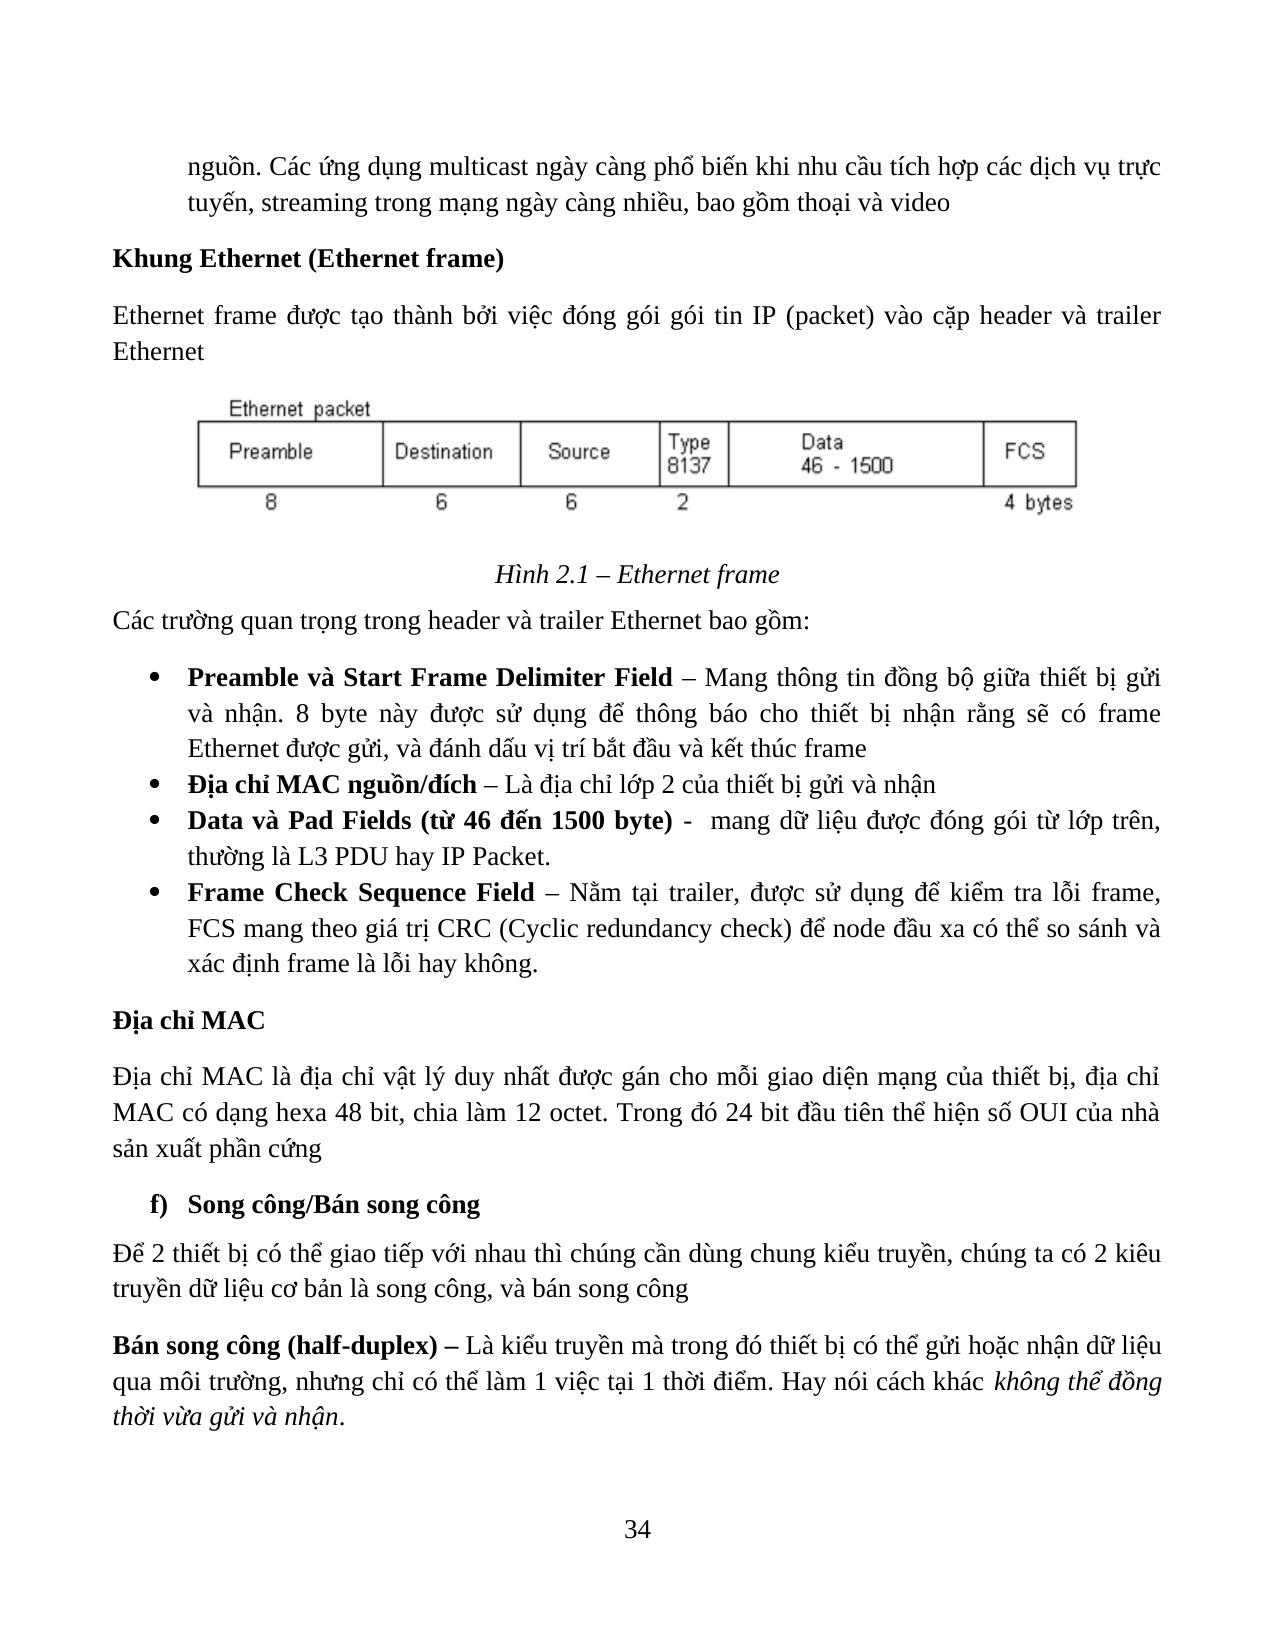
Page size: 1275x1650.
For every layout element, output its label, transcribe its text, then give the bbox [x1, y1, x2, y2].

list Frame Check Sequence Field – Nằm tại trailer, được sử dụng để kiểm tra lỗi frame, FCS mang theo giá trị CRC (Cyclic redundancy check) để node đầu xa có thể so sánh và xác định frame là lỗi hay không. [150, 876, 1162, 978]
text Ethernet frame được tạo thành bởi việc đóng gói gói tin IP (packet) vào cặp header và trailer Ethernet [112, 299, 1162, 366]
text Khung Ethernet (Ethernet frame) [112, 242, 1162, 273]
text Bán song công (half-duplex) – Là kiểu truyền mà trong đó thiết bị có thể gửi hoặc nhận dữ liệu qua môi trường, nhưng chỉ có thể làm 1 việc tại 1 thời điểm. Hay nói cách khác không thể đồng thời vừa gửi và nhận. [112, 1329, 1162, 1432]
text Địa chỉ MAC là địa chỉ vật lý duy nhất được gán cho mỗi giao diện mạng của thiết bị, địa chỉ MAC có dạng hexa 48 bit, chia làm 12 octet. Trong đó 24 bit đầu tiên thể hiện số OUI của nhà sản xuất phần cứng [112, 1061, 1162, 1163]
picture [187, 391, 1088, 533]
list Preamble và Start Frame Delimiter Field – Mang thông tin đồng bộ giữa thiết bị gửi và nhận. 8 byte này được sử dụng để thông báo cho thiết bị nhận rằng sẽ có frame Ethernet được gửi, và đánh dấu vị trí bắt đầu và kết thúc frame [150, 661, 1162, 764]
list Data và Pad Fields (từ 46 đến 1500 byte) - mang dữ liệu được đóng gói từ lớp trên, thường là L3 PDU hay IP Packet. [150, 804, 1162, 871]
list Địa chỉ MAC nguồn/đích – Là địa chỉ lớp 2 của thiết bị gửi và nhận [150, 768, 1162, 799]
text Địa chỉ MAC [112, 1004, 1162, 1035]
text Hình 2.1 – Ethernet frame [112, 558, 1162, 589]
text Để 2 thiết bị có thể giao tiếp với nhau thì chúng cần dùng chung kiểu truyền, chúng ta có 2 kiêu truyền dữ liệu cơ bản là song công, và bán song công [112, 1237, 1162, 1304]
subtitle Song công/Bán song công [150, 1188, 1162, 1220]
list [150, 150, 1162, 217]
text Các trường quan trọng trong header và trailer Ethernet bao gồm: [112, 604, 1162, 636]
